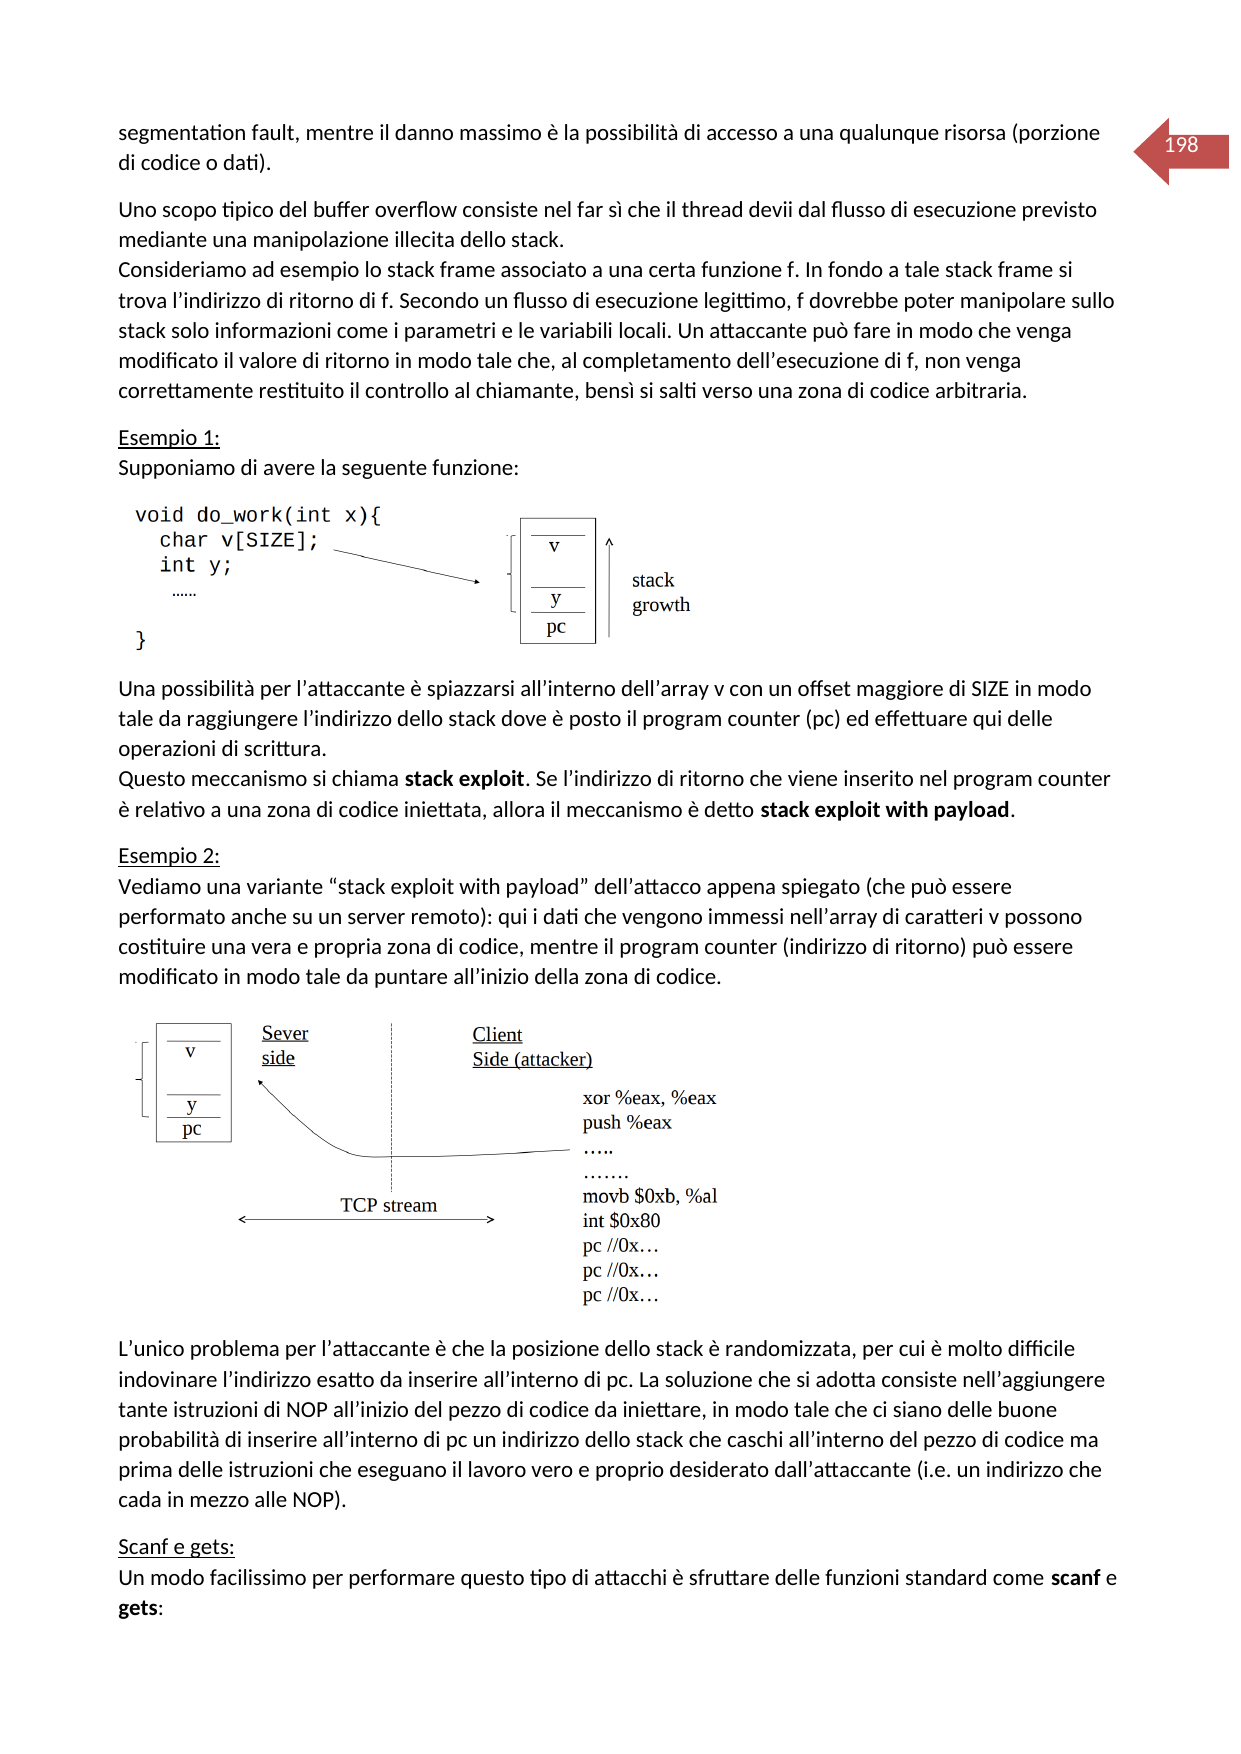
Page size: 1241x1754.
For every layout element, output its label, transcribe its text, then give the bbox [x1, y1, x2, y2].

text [118, 1532, 1122, 1621]
text L’unico problema per l’attaccante è che la posizione dello stack è randomizzata, per cui è molto difficile indovinare l’indirizzo esatto da inserire all’interno di pc. La soluzione che si adotta consiste nell’aggiungere tante istruzioni di NOP all’inizio del pezzo di codice da iniettare, in modo tale che ci siano delle buone probabilità di inserire all’interno di pc un indirizzo dello stack che caschi all’interno del pezzo di codice ma prima delle istruzioni che eseguano il lavoro vero e proprio desiderato dall’attaccante (i.e. un indirizzo che cada in mezzo alle NOP). [118, 1334, 1122, 1513]
picture [118, 500, 701, 656]
picture [118, 1009, 733, 1316]
text Esempio 2: Vediamo una variante “stack exploit with payload” dell’attacco appena spiegato (che può essere performato anche su un server remoto): qui i dati che vengono immessi nell’array di caratteri v possono costituire una vera e propria zona di codice, mentre il program counter (indirizzo di ritorno) può essere modificato in modo tale da puntare all’inizio della zona di codice. [118, 842, 1122, 991]
text Esempio 1: Supponiamo di avere la seguente funzione: [118, 423, 1122, 482]
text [118, 118, 1122, 176]
text Uno scopo tipico del buffer overflow consiste nel far sì che il thread devii dal flusso di esecuzione previsto mediante una manipolazione illecita dello stack. Consideriamo ad esempio lo stack frame associato a una certa funzione f. In fondo a tale stack frame si trova l’indirizzo di ritorno di f. Secondo un flusso di esecuzione legittimo, f dovrebbe poter manipolare sullo stack solo informazioni come i parametri e le variabili locali. Un attaccante può fare in modo che venga modificato il valore di ritorno in modo tale che, al completamento dell’esecuzione di f, non venga correttamente restituito il controllo al chiamante, bensì si salti verso una zona di codice arbitraria. [118, 195, 1122, 404]
text Una possibilità per l’attaccante è spiazzarsi all’interno dell’array v con un offset maggiore di SIZE in modo tale da raggiungere l’indirizzo dello stack dove è posto il program counter (pc) ed effettuare qui delle operazioni di scrittura. Questo meccanismo si chiama stack exploit. Se l’indirizzo di ritorno che viene inserito nel program counter è relativo a una zona di codice iniettata, allora il meccanismo è detto stack exploit with payload. [118, 674, 1122, 823]
